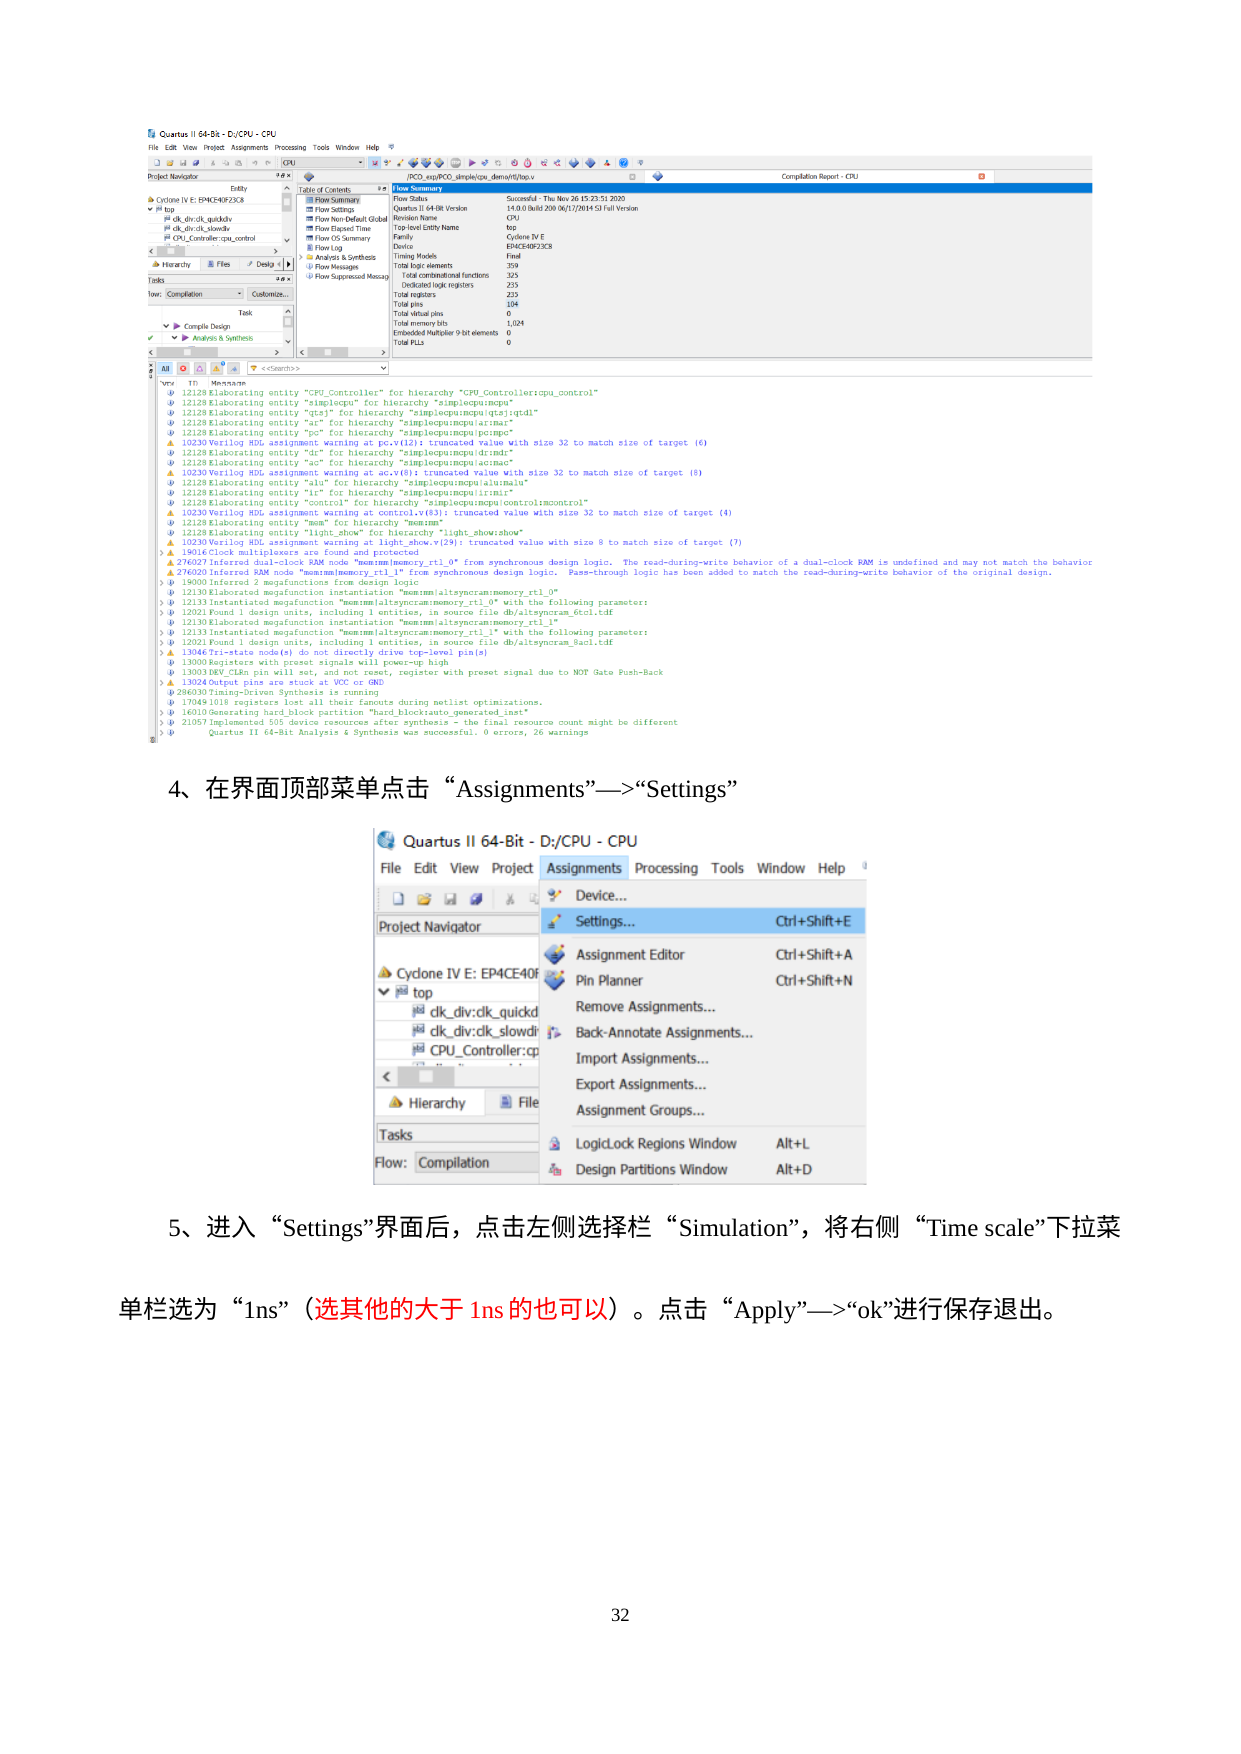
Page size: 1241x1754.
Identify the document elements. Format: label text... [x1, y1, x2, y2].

picture [373, 828, 867, 1185]
text 5、进入“Settings”界面后，点击左侧选择栏“Simulation”，将右侧“Time scale”下拉菜单栏选为“1ns”（选其他的大于1ns的也可以）。点击“Apply”—>“ok”进行保存退出。 [118, 1193, 1122, 1340]
picture [148, 129, 1093, 743]
text 4、在界面顶部菜单点击“Assignments”—>“Settings” [118, 754, 1122, 819]
